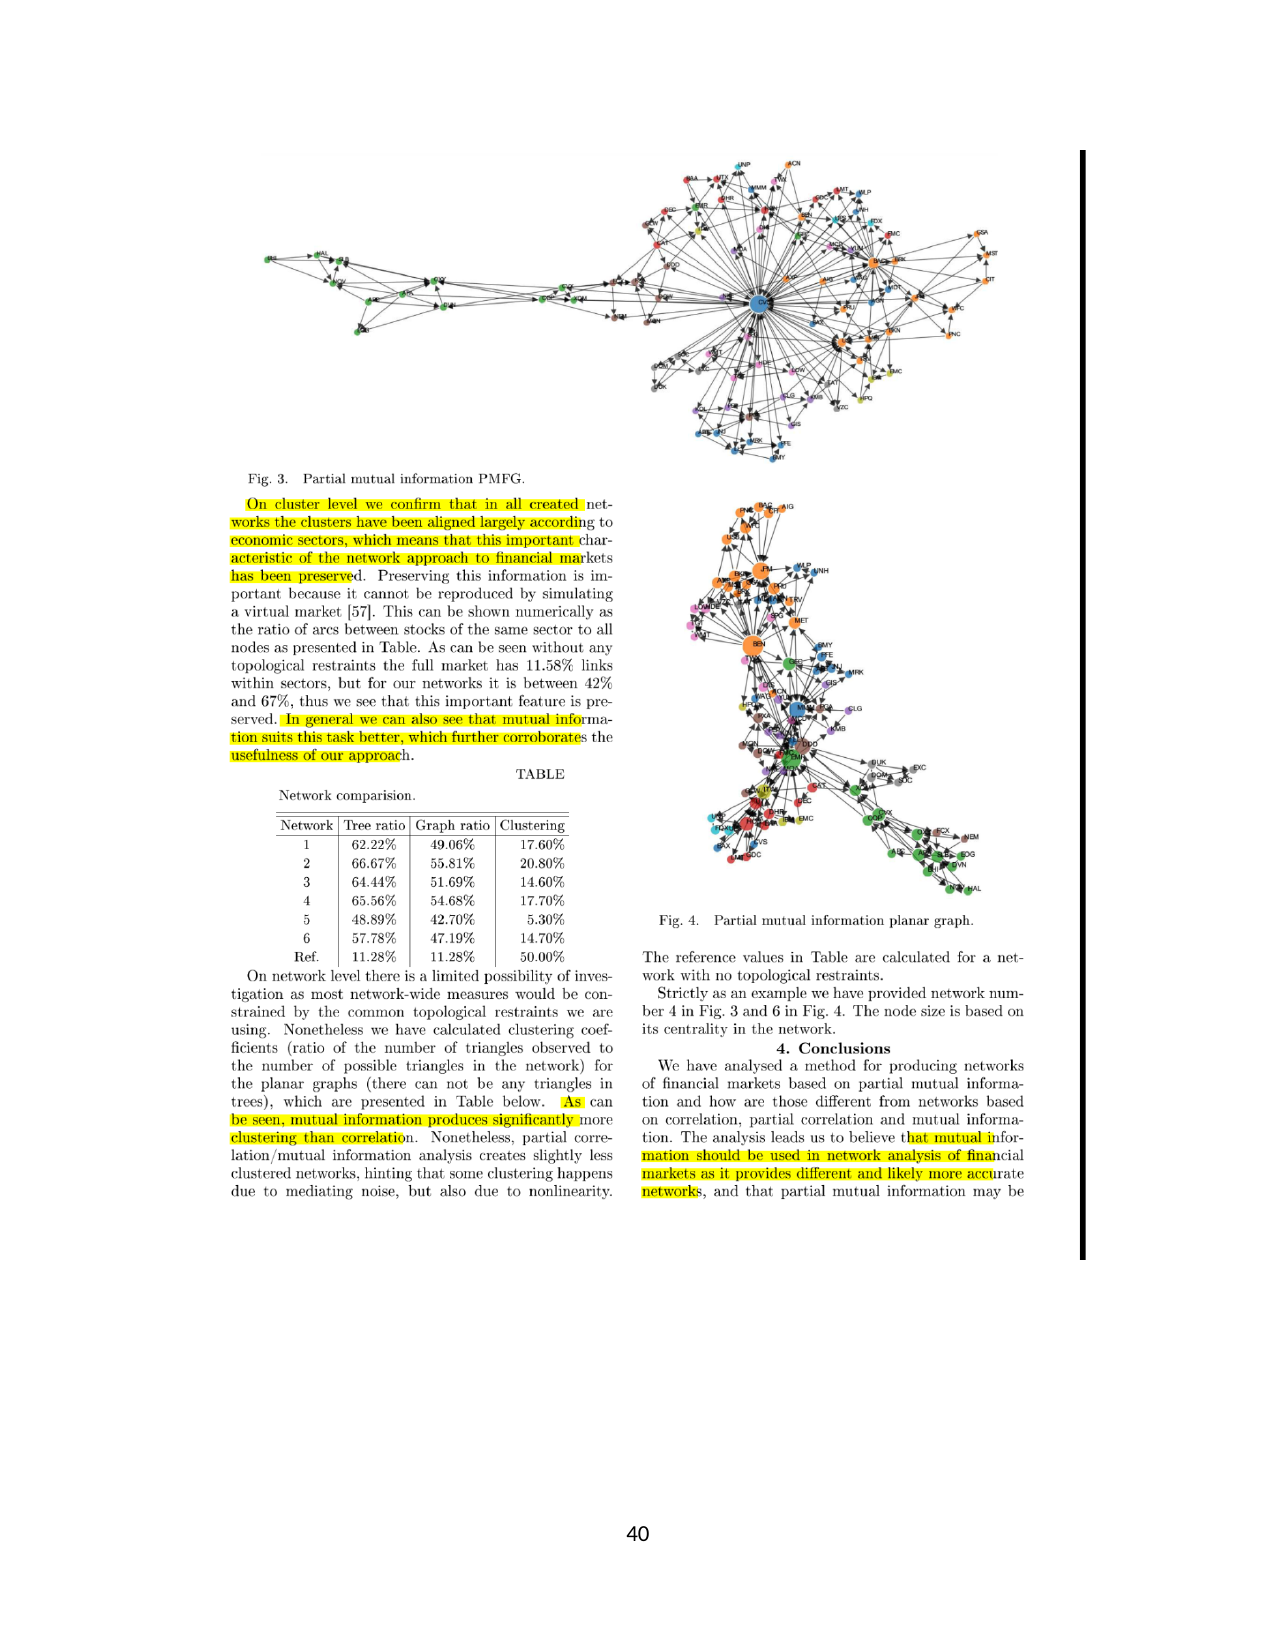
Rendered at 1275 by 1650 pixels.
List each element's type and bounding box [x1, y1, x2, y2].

picture [150, 150, 1086, 1260]
